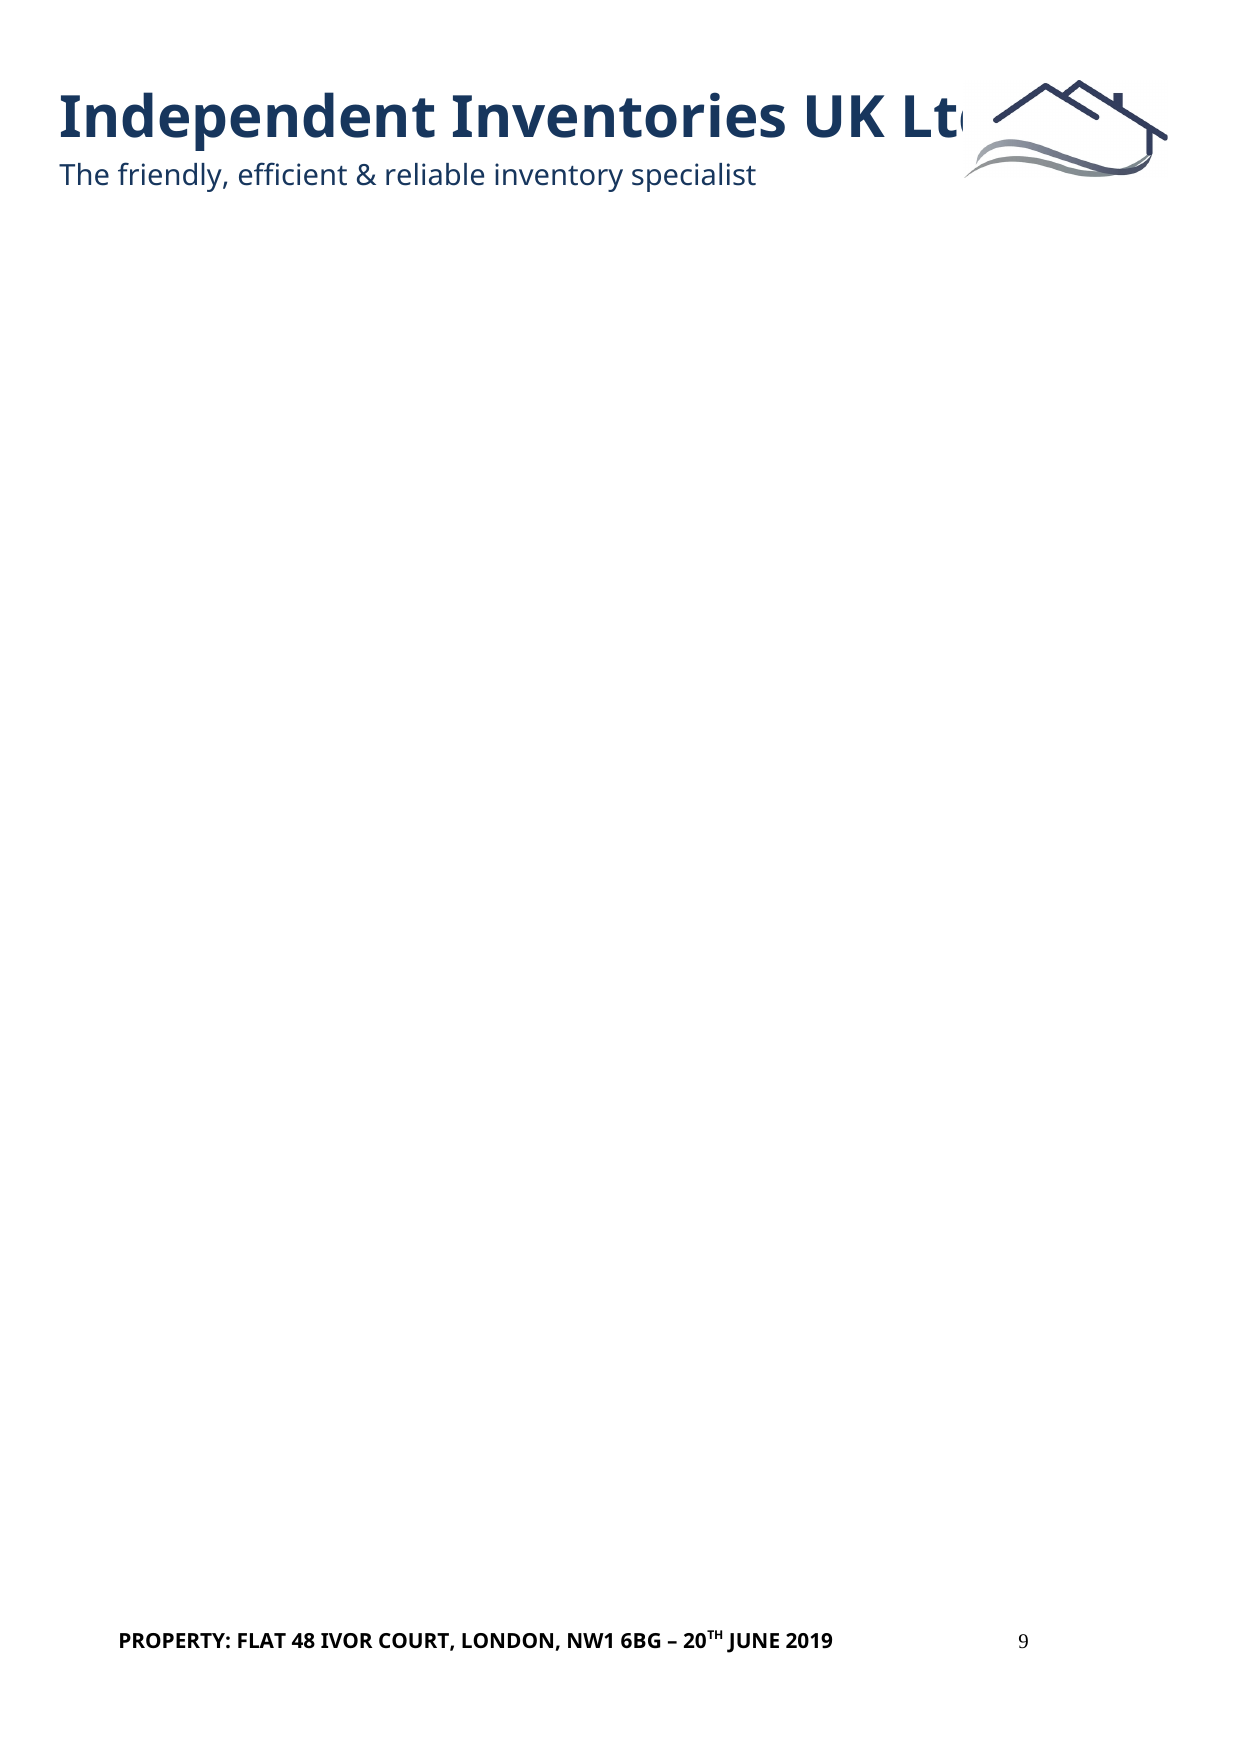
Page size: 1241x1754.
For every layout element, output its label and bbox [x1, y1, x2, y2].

picture [962, 80, 1168, 178]
